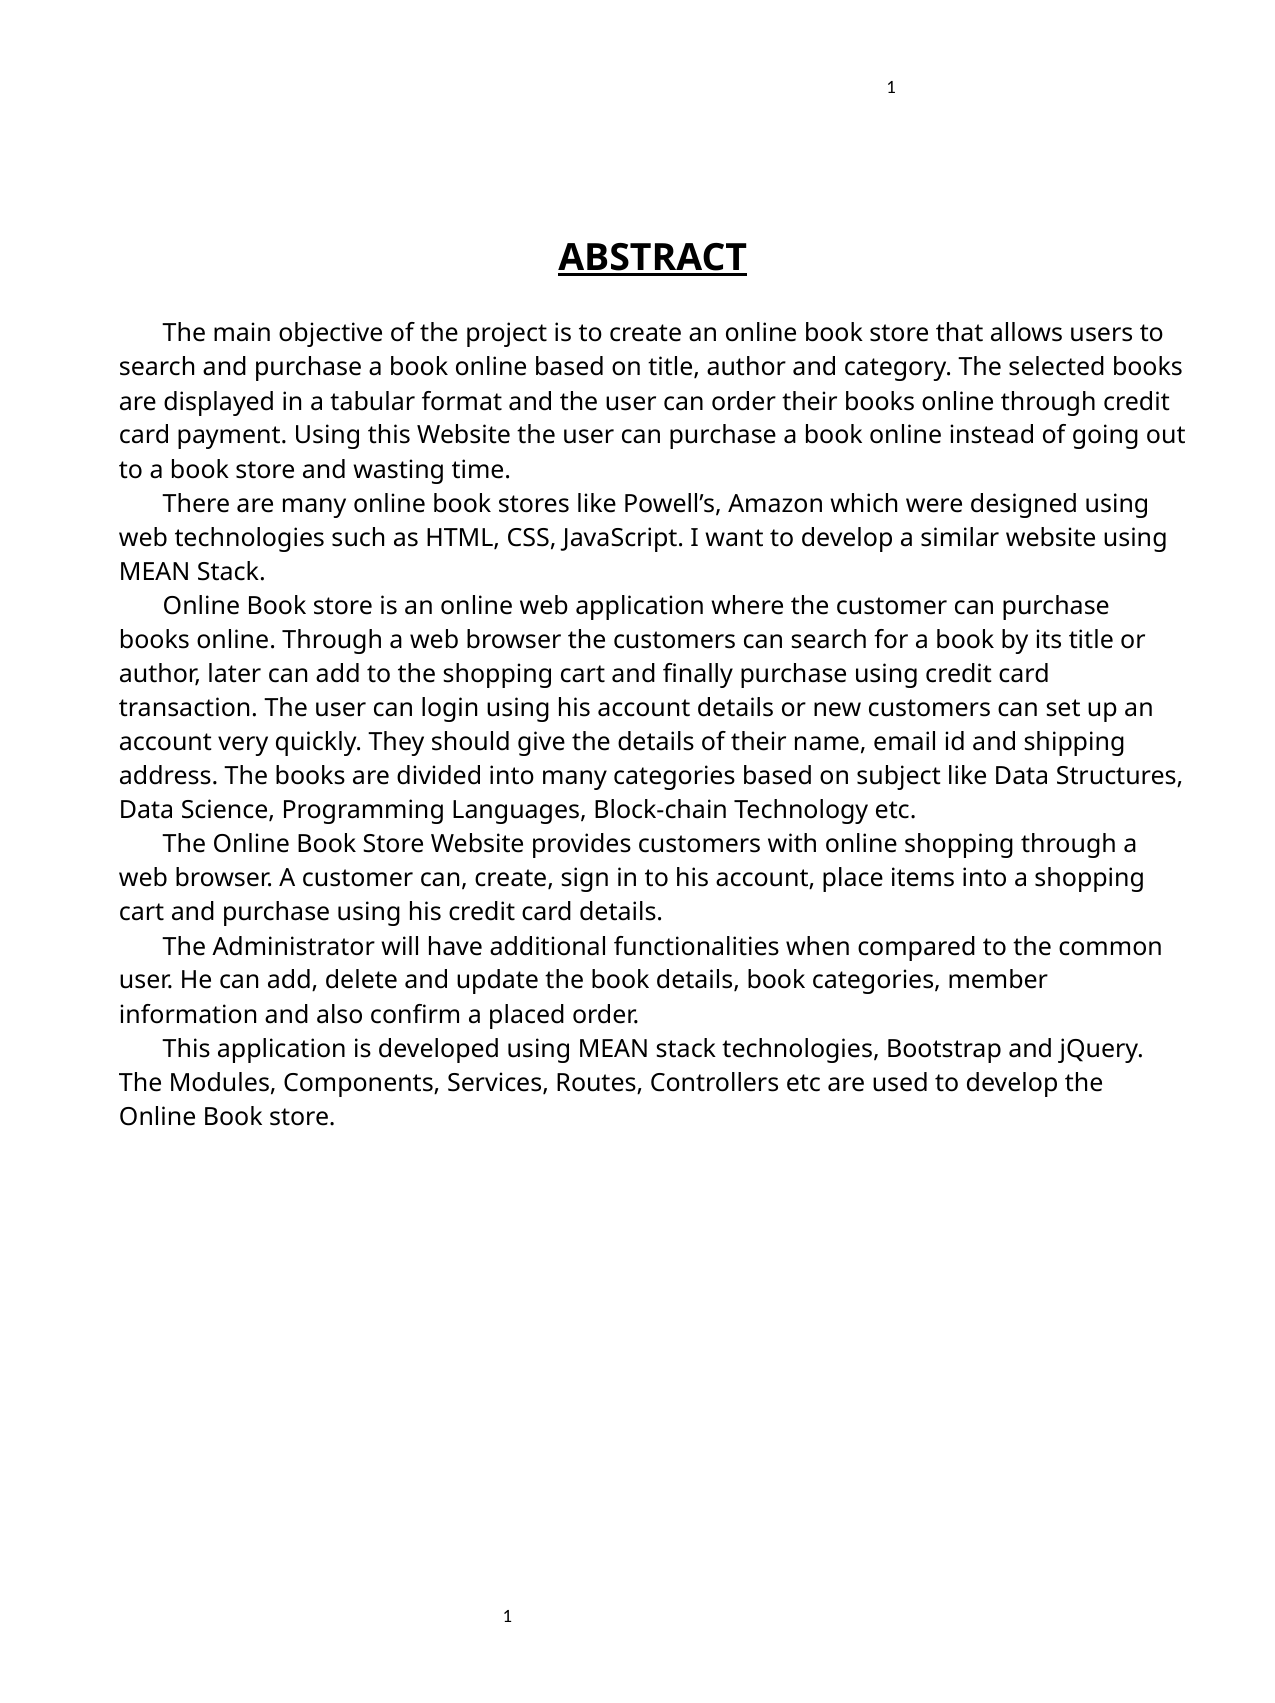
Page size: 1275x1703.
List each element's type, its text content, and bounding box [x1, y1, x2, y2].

text The main objective of the project is to create an online book store that allows users to search and purchase a book online based on title, author and category. The selected books are displayed in a tabular format and the user can order their books online through credit card payment. Using this Website the user can purchase a book online instead of going out to a book store and wasting time. [119, 315, 1186, 485]
text There are many online book stores like Powell’s, Amazon which were designed using web technologies such as HTML, CSS, JavaScript. I want to develop a similar website using MEAN Stack. [119, 485, 1186, 587]
text The Online Book Store Website provides customers with online shopping through a web browser. A customer can, create, sign in to his account, place items into a shopping cart and purchase using his credit card details. [119, 826, 1186, 928]
text The Administrator will have additional functionalities when compared to the common user. He can add, delete and update the book details, book categories, member information and also confirm a placed order. [119, 928, 1186, 1030]
text ABSTRACT [119, 230, 1186, 281]
text Online Book store is an online web application where the customer can purchase books online. Through a web browser the customers can search for a book by its title or author, later can add to the shopping cart and finally purchase using credit card transaction. The user can login using his account details or new customers can set up an account very quickly. They should give the details of their name, email id and shipping address. The books are divided into many categories based on subject like Data Structures, Data Science, Programming Languages, Block-chain Technology etc. [119, 587, 1186, 826]
text This application is developed using MEAN stack technologies, Bootstrap and jQuery. The Modules, Components, Services, Routes, Controllers etc are used to develop the Online Book store. [119, 1030, 1186, 1132]
